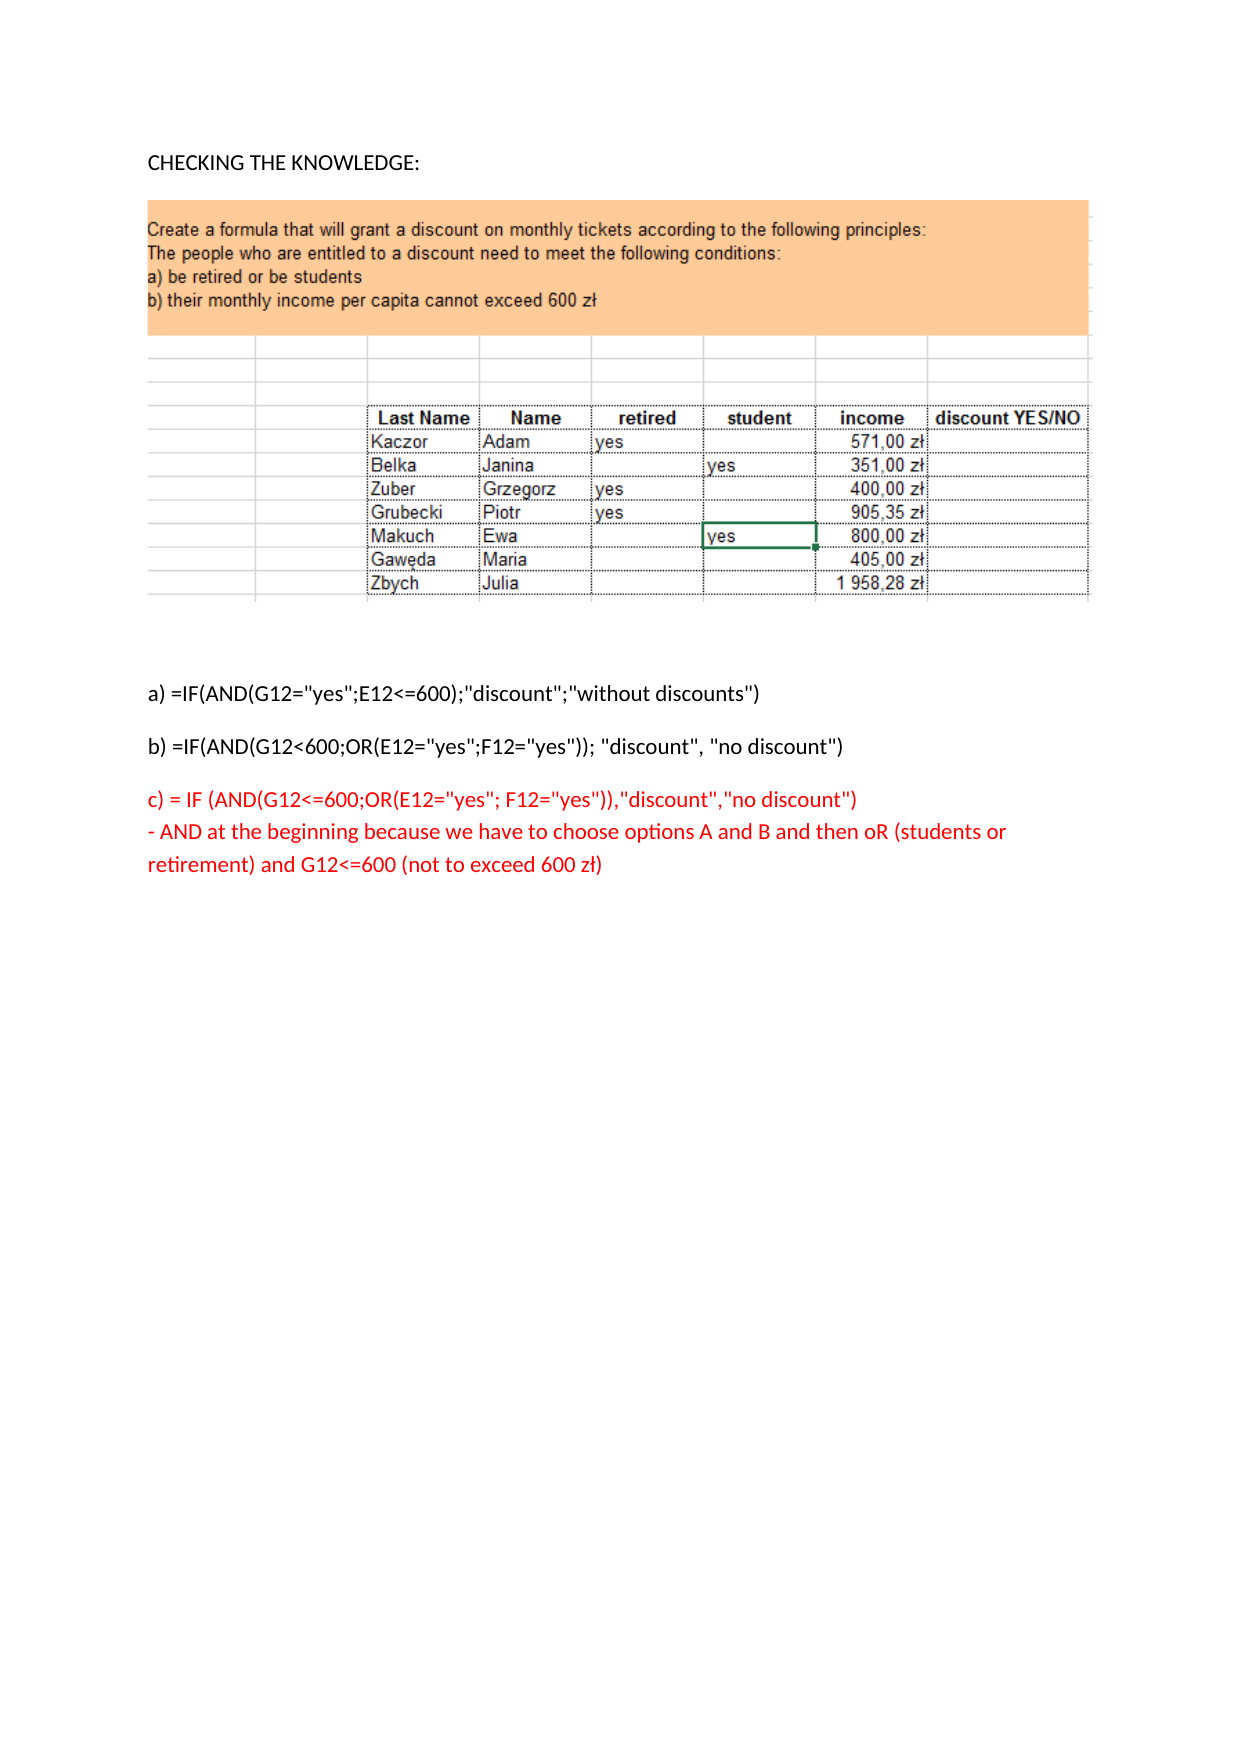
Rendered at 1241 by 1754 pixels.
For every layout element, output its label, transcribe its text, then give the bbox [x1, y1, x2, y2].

picture [147, 200, 1093, 602]
text a) =IF(AND(G12="yes";E12<=600);"discount";"without discounts") [148, 679, 1093, 707]
text b) =IF(AND(G12<600;OR(E12="yes";F12="yes")); "discount", "no discount") [148, 732, 1093, 760]
text c) = IF (AND(G12<=600;OR(E12="yes"; F12="yes")),"discount","no discount") - AND at the beginning because we have to choose options A and B and then oR (students or retirement) and G12<=600 (not to exceed 600 zł) [148, 785, 1093, 878]
text CHECKING THE KNOWLEDGE: [148, 148, 1093, 176]
